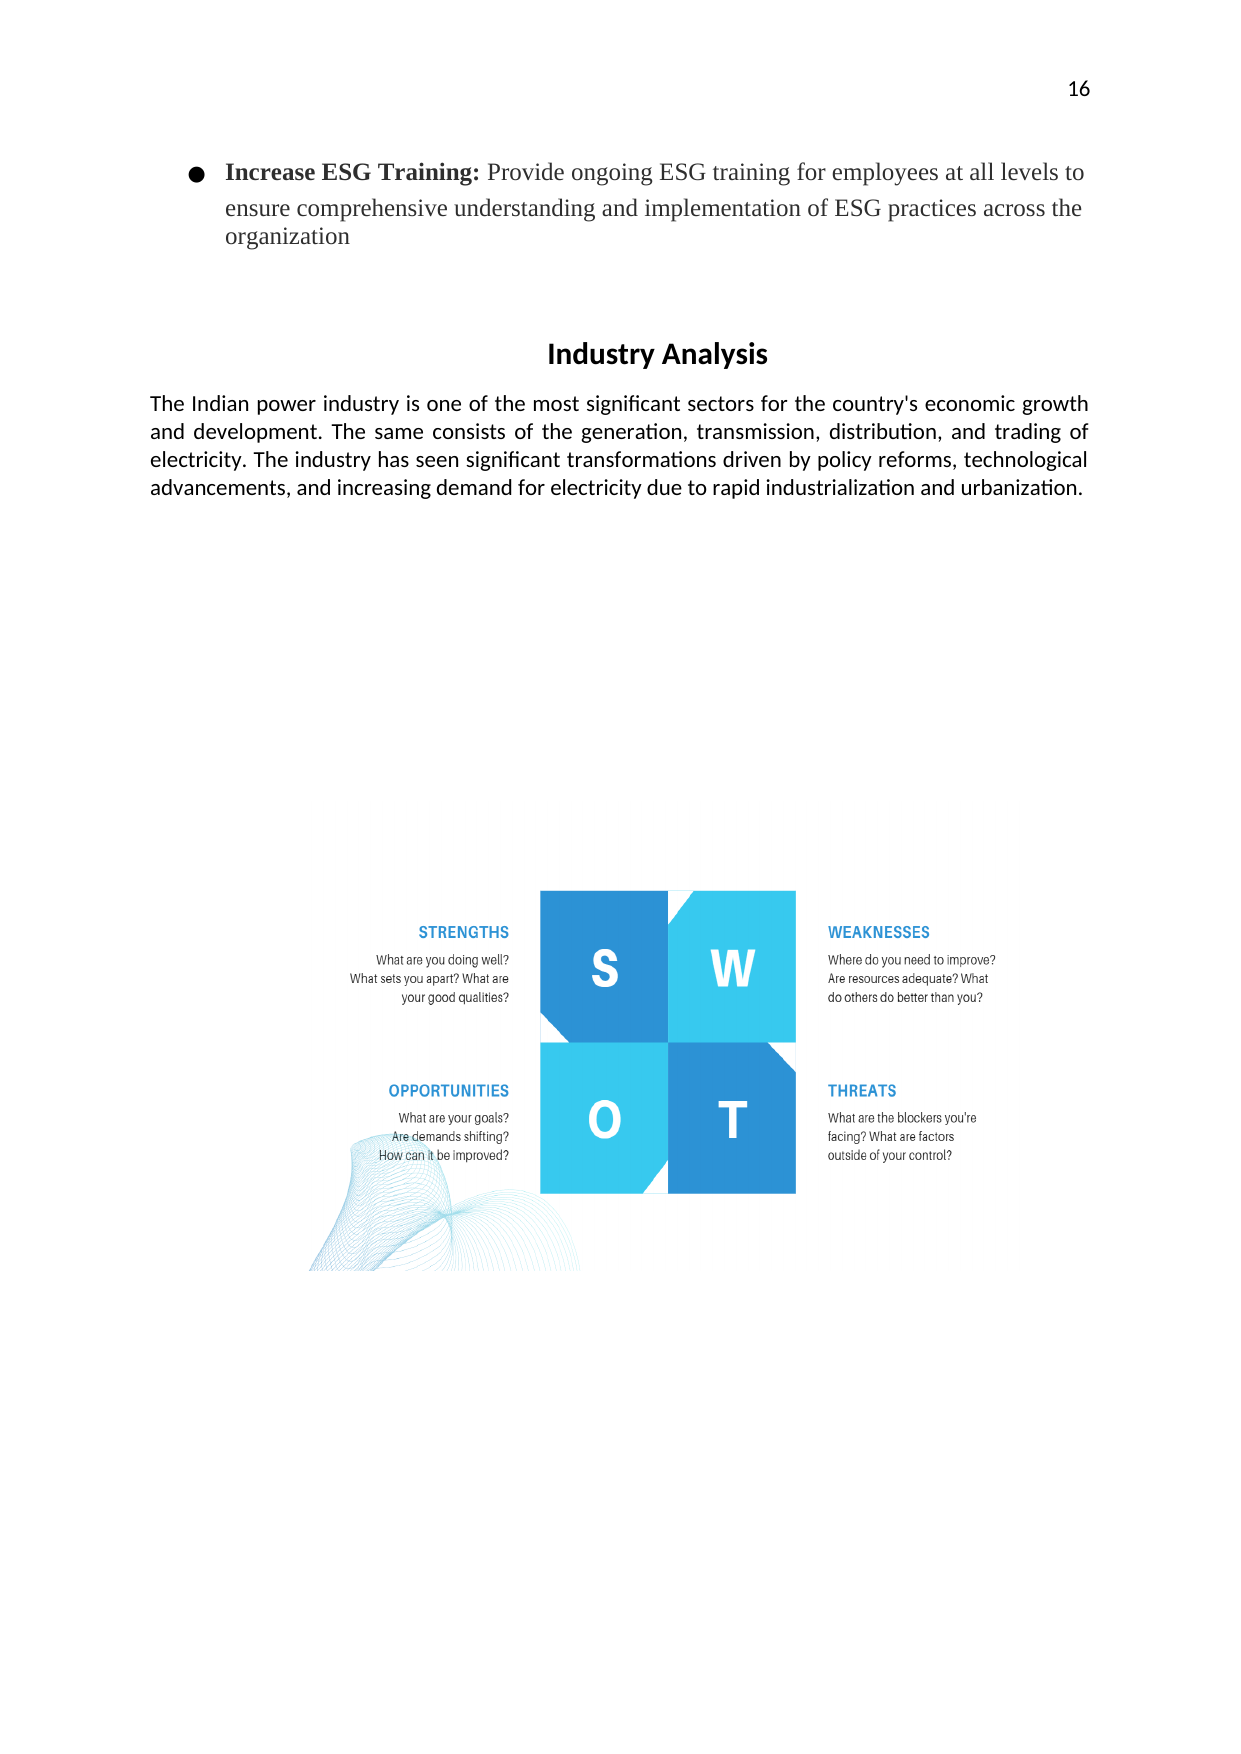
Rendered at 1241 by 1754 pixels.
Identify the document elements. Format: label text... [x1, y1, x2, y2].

text Industry Analysis [225, 334, 1090, 372]
picture [300, 801, 1031, 1271]
list Increase ESG Training: Provide ongoing ESG training for employees at all levels to ensure comprehensive understanding and implementation of ESG practices across the organization [187, 150, 1090, 250]
text The Indian power industry is one of the most significant sectors for the country's economic growth and development. The same consists of the generation, transmission, distribution, and trading of electricity. The industry has seen significant transformations driven by policy reforms, technological advancements, and increasing demand for electricity due to rapid industrialization and urbanization. [150, 389, 1090, 501]
